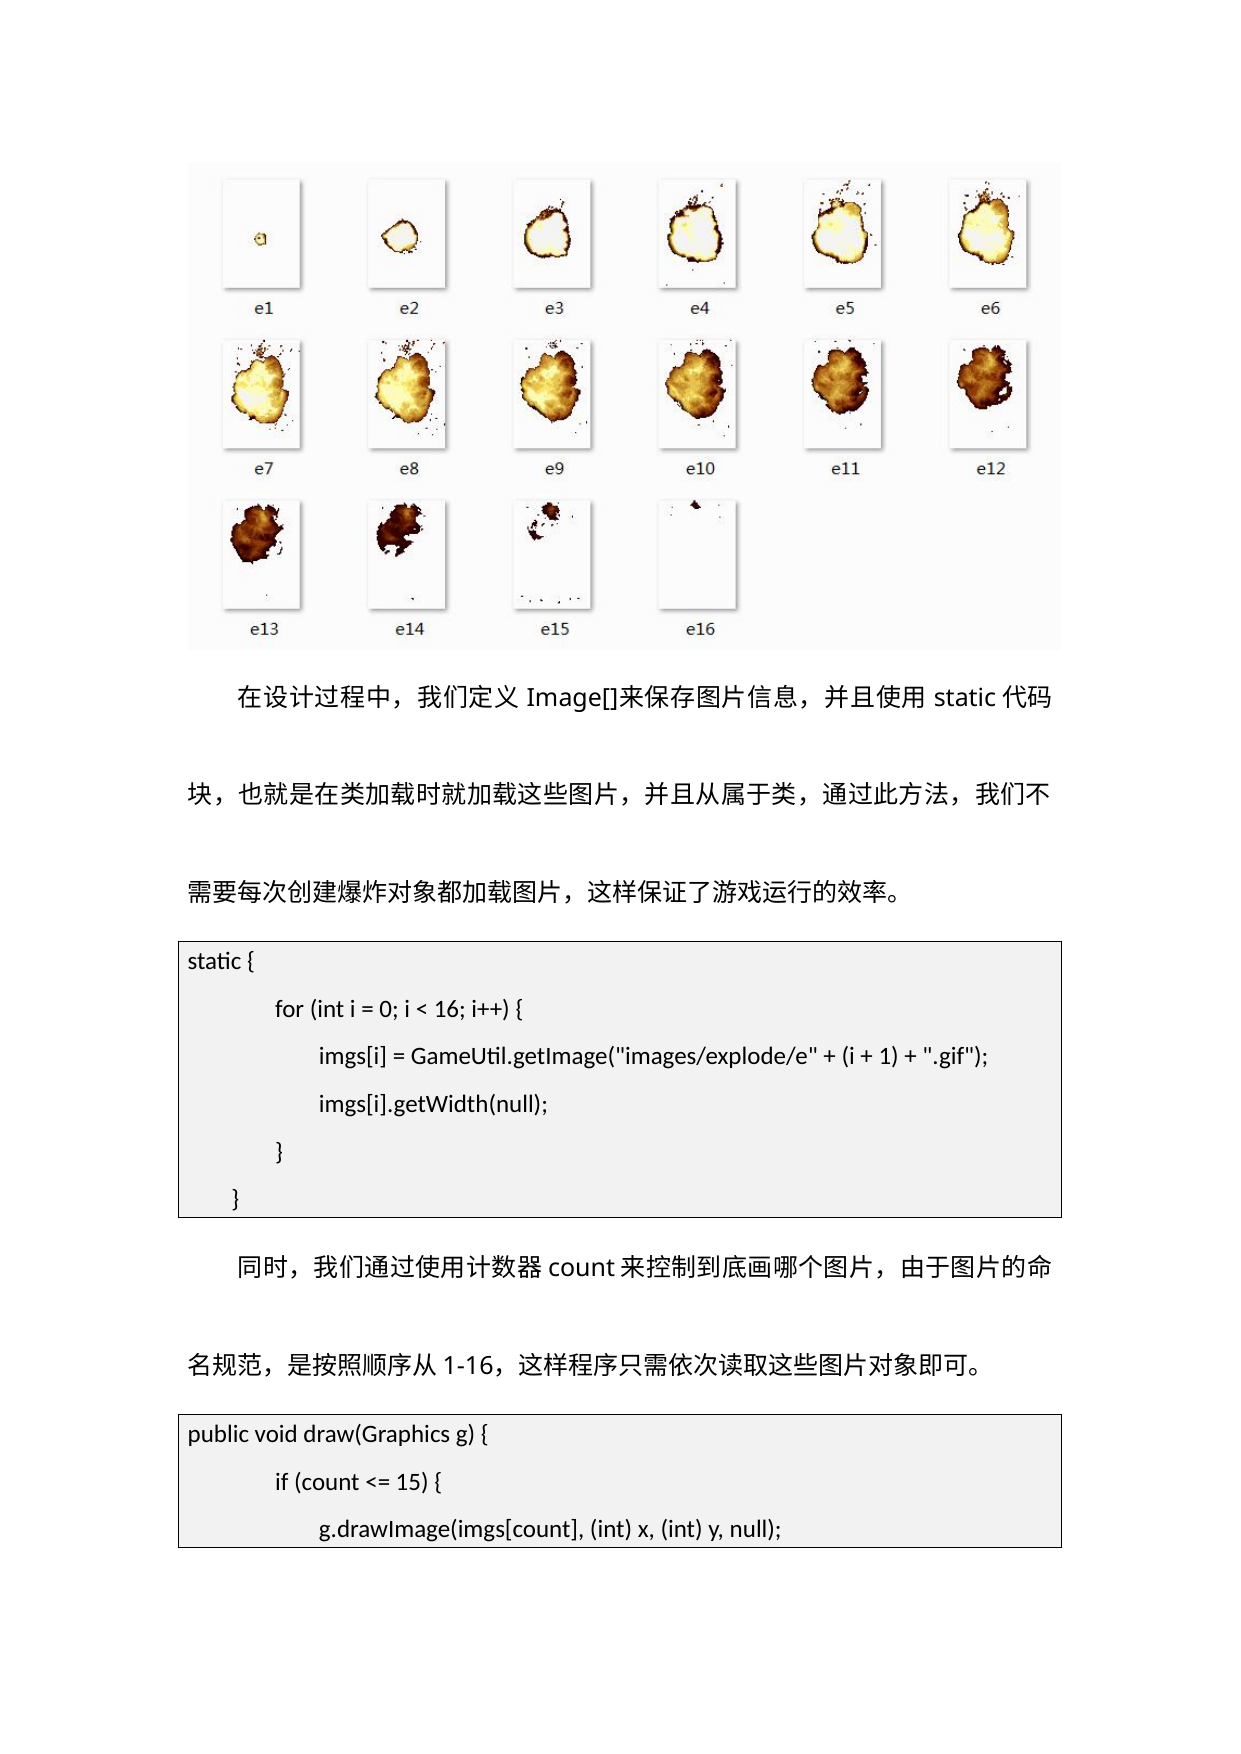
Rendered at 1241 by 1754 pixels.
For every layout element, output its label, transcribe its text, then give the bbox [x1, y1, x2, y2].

text } [179, 1132, 1061, 1167]
text static { [179, 942, 1061, 977]
text g.drawImage(imgs[count], (int) x, (int) y, null); [179, 1509, 1061, 1547]
text for (int i = 0; i < 16; i++) { [179, 989, 1061, 1024]
text 同时，我们通过使用计数器count来控制到底画哪个图片，由于图片的命名规范，是按照顺序从1-16，这样程序只需依次读取这些图片对象即可。 [187, 1233, 1053, 1396]
text imgs[i].getWidth(null); [179, 1084, 1061, 1120]
picture [187, 162, 1061, 650]
text if (count <= 15) { [179, 1462, 1061, 1497]
text public void draw(Graphics g) { [179, 1415, 1061, 1450]
text imgs[i] = GameUtil.getImage("images/explode/e" + (i + 1) + ".gif"); [179, 1036, 1061, 1072]
text } [179, 1179, 1061, 1217]
text 在设计过程中，我们定义Image[]来保存图片信息，并且使用static代码块，也就是在类加载时就加载这些图片，并且从属于类，通过此方法，我们不需要每次创建爆炸对象都加载图片，这样保证了游戏运行的效率。 [187, 663, 1053, 923]
